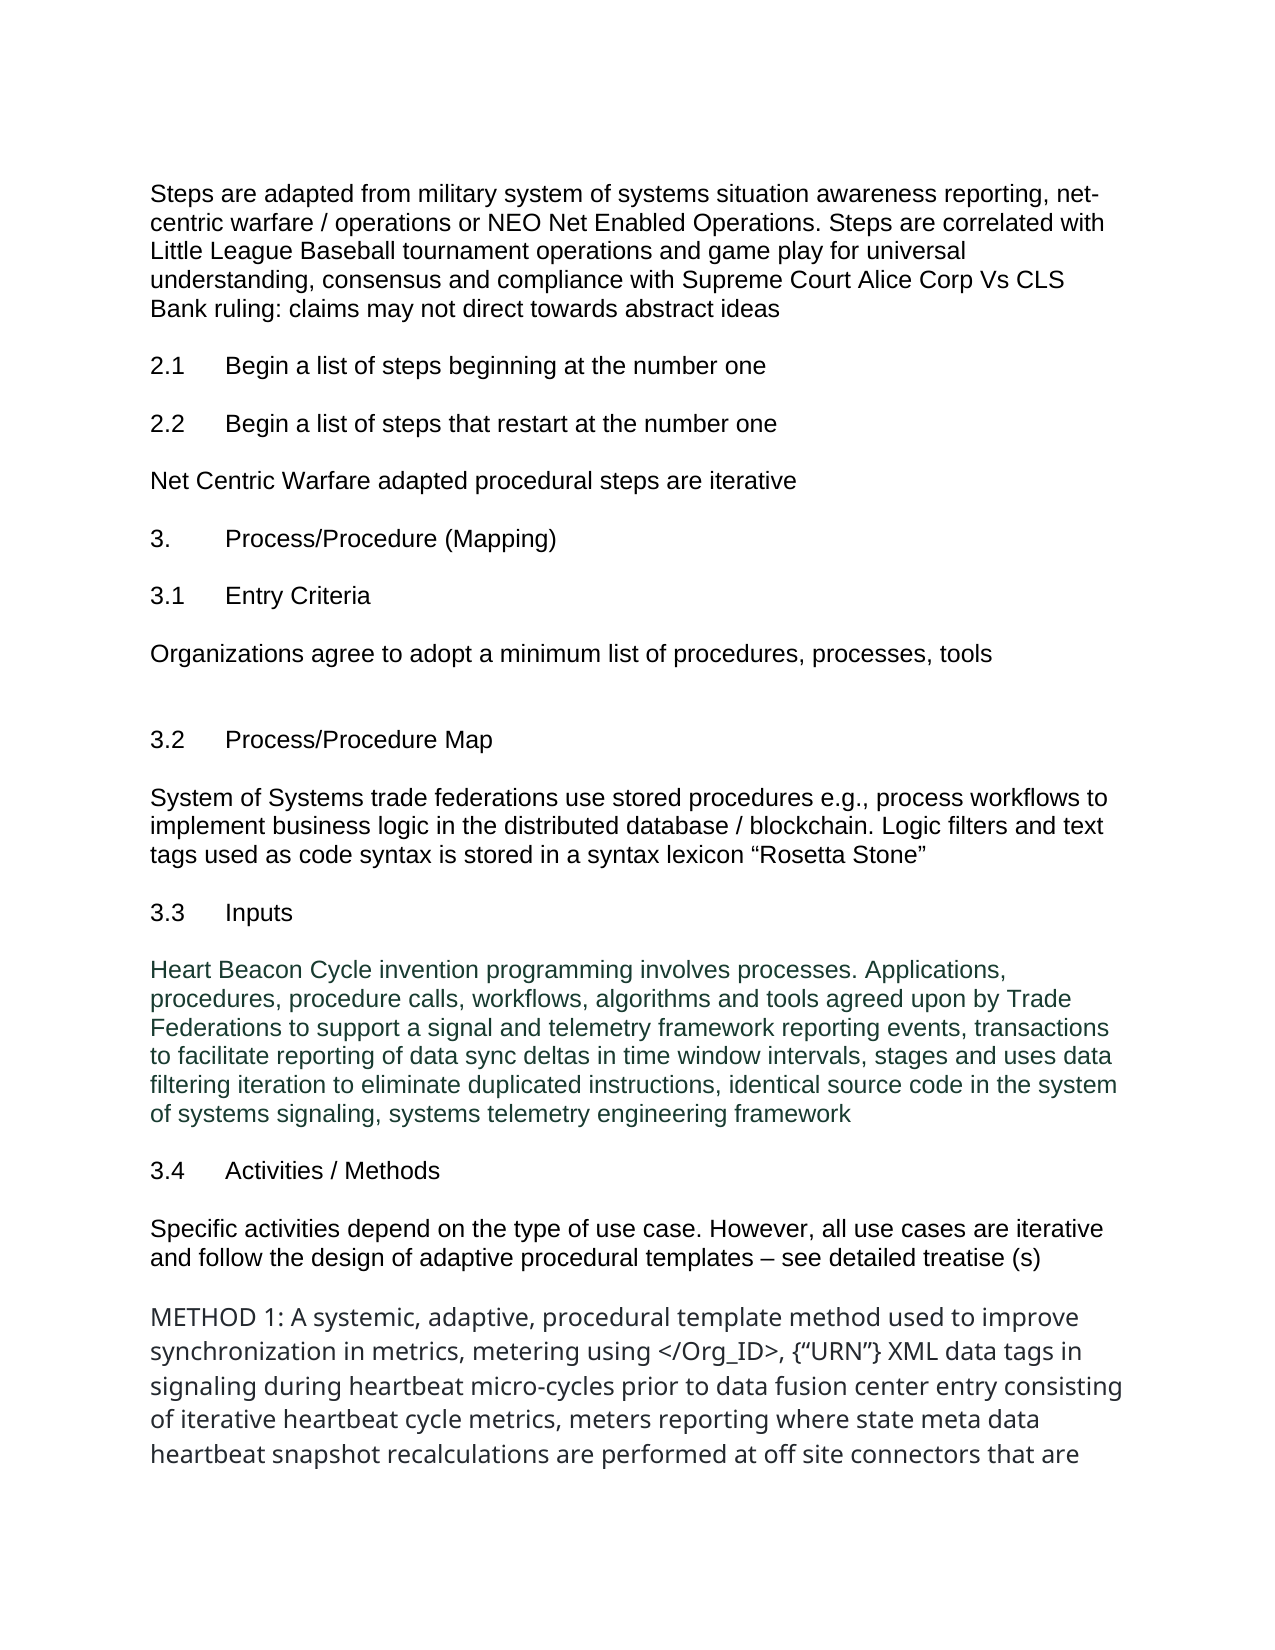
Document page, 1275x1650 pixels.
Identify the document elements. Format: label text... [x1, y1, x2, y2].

text 3. Process/Procedure (Mapping) [150, 524, 1125, 552]
text System of Systems trade federations use stored procedures e.g., process workflows to implement business logic in the distributed database / blockchain. Logic filters and text tags used as code syntax is stored in a syntax lexicon “Rosetta Stone” [150, 782, 1125, 869]
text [150, 1300, 1125, 1470]
text Net Centric Warfare adapted procedural steps are iterative [150, 466, 1125, 495]
text Organizations agree to adopt a minimum list of procedures, processes, tools [150, 639, 1125, 696]
text 3.3 Inputs [150, 897, 1125, 926]
text Steps are adapted from military system of systems situation awareness reporting, net-centric warfare / operations or NEO Net Enabled Operations. Steps are correlated with Little League Baseball tournament operations and game play for universal understanding, consensus and compliance with Supreme Court Alice Corp Vs CLS Bank ruling: claims may not direct towards abstract ideas [150, 179, 1125, 322]
text 2.2 Begin a list of steps that restart at the number one [150, 409, 1125, 437]
text Heart Beacon Cycle invention programming involves processes. Applications, procedures, procedure calls, workflows, algorithms and tools agreed upon by Trade Federations to support a signal and telemetry framework reporting events, transactions to facilitate reporting of data sync deltas in time window intervals, stages and uses data filtering iteration to eliminate duplicated instructions, identical source code in the system of systems signaling, systems telemetry engineering framework [150, 955, 1125, 1127]
text 2.1 Begin a list of steps beginning at the number one [150, 351, 1125, 380]
text Specific activities depend on the type of use case. However, all use cases are iterative and follow the design of adaptive procedural templates – see detailed treatise (s) [150, 1214, 1125, 1271]
text 3.2 Process/Procedure Map [150, 725, 1125, 754]
text 3.1 Entry Criteria [150, 581, 1125, 610]
text 3.4 Activities / Methods [150, 1156, 1125, 1185]
